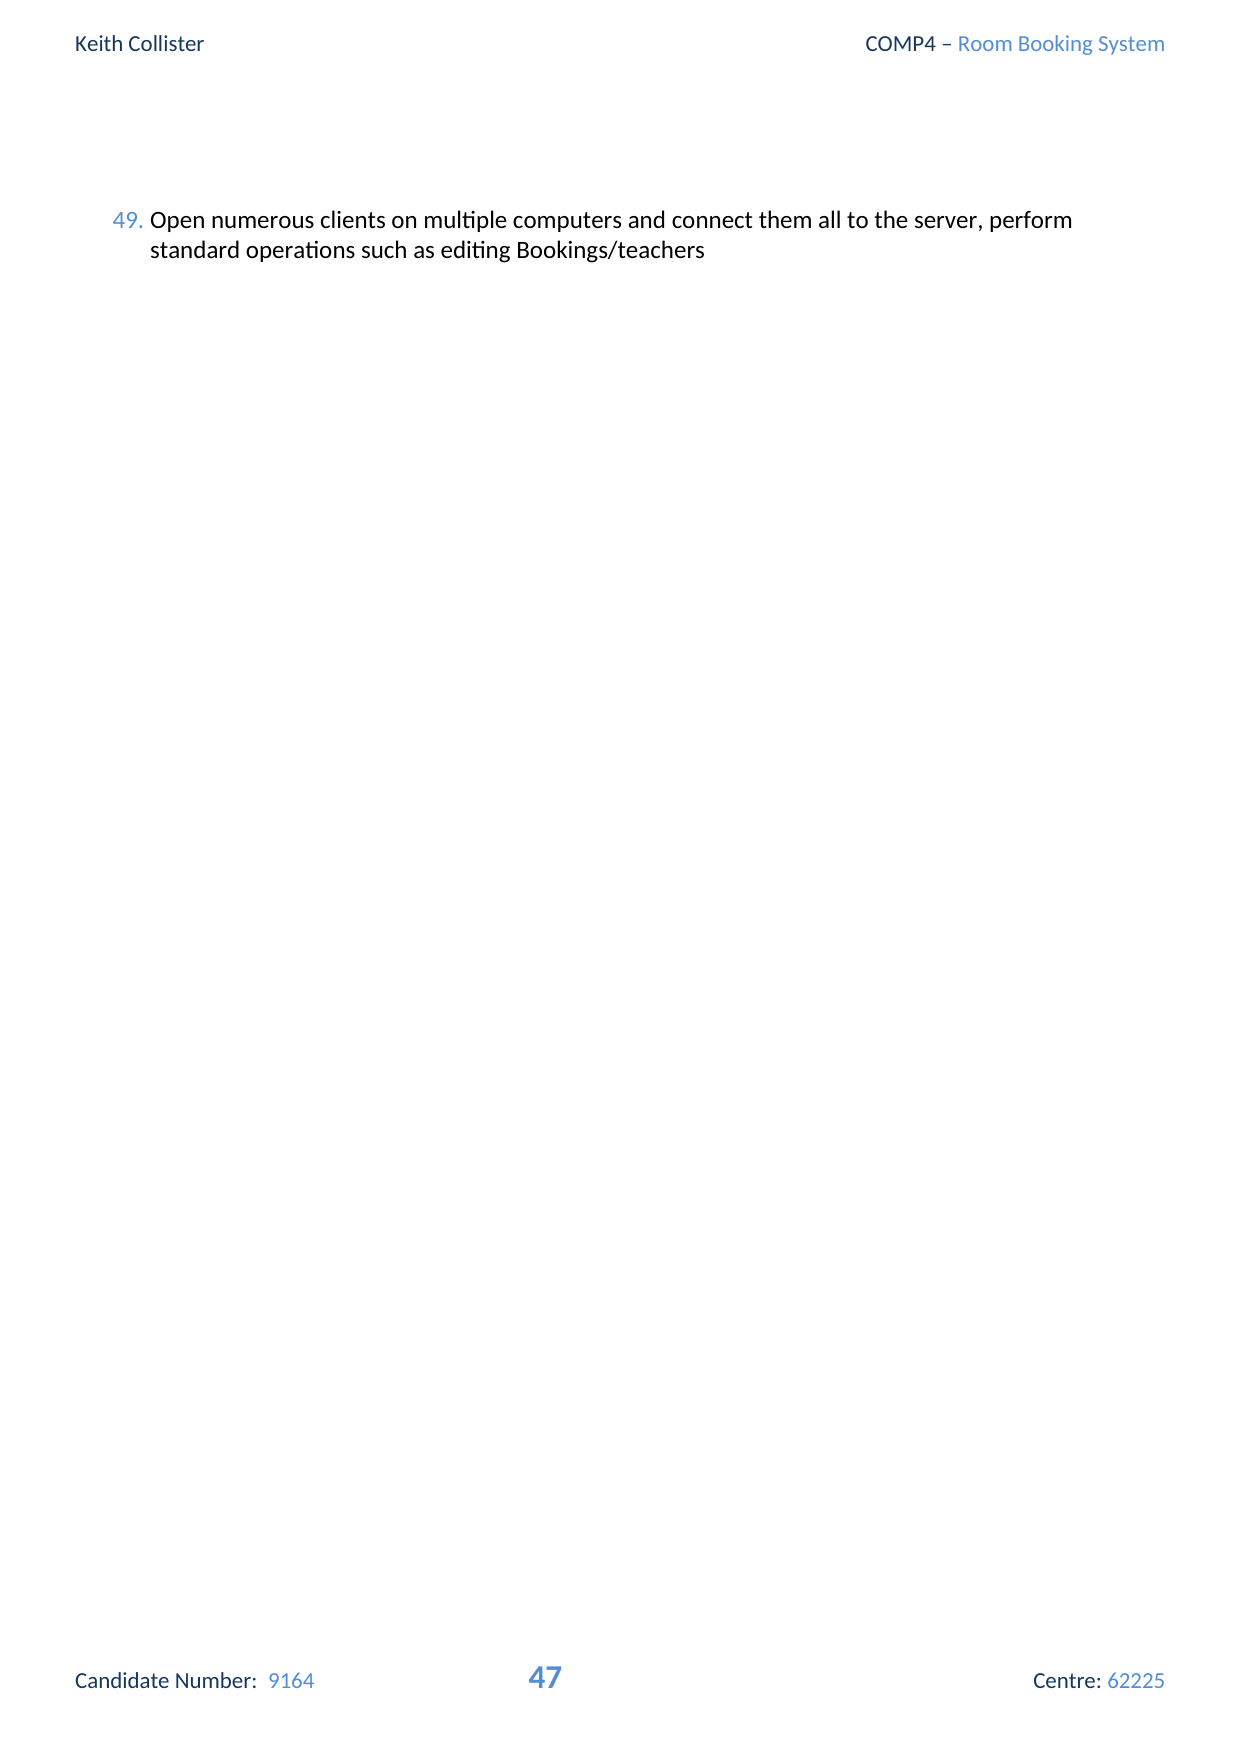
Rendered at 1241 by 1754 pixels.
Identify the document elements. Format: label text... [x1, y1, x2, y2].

list Open numerous clients on multiple computers and connect them all to the server, perform standard operations such as editing Bookings/teachers [112, 204, 1165, 265]
